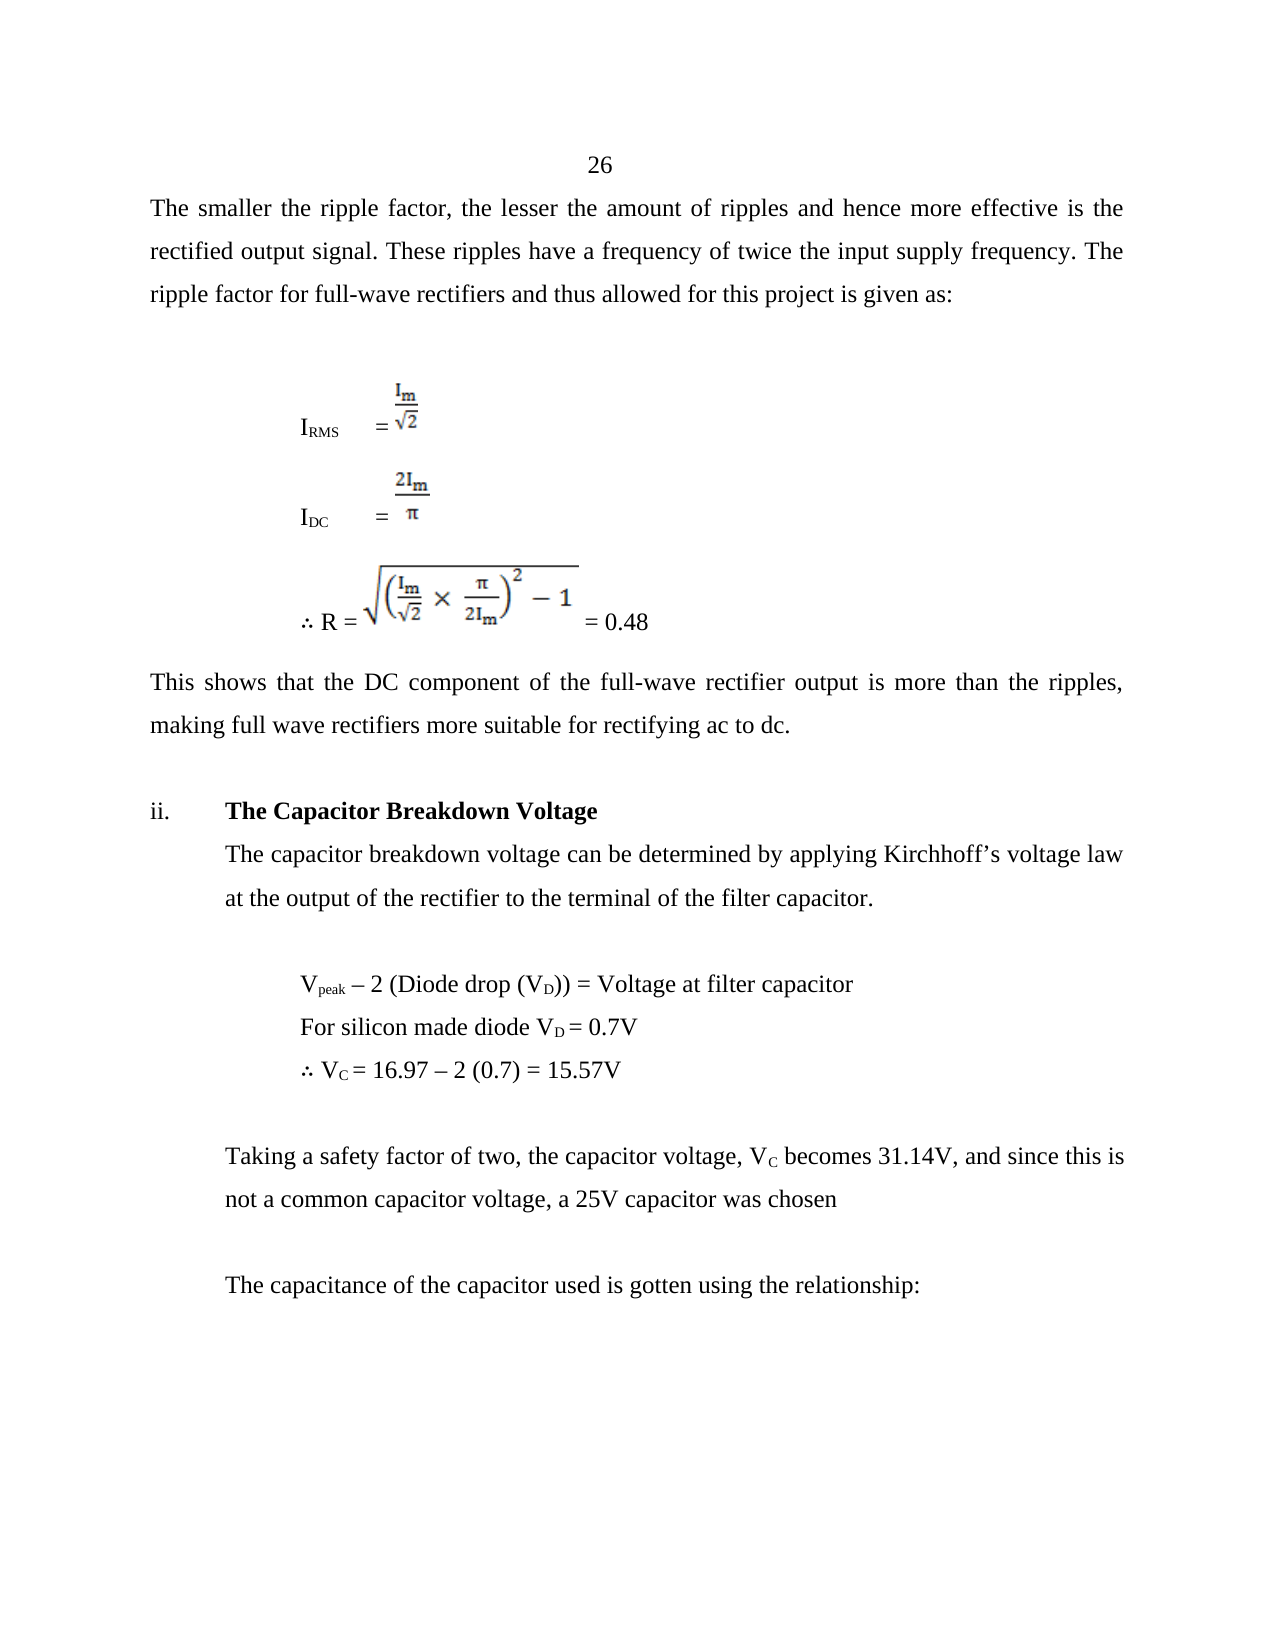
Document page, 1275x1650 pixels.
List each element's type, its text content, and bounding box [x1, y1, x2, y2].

text Taking a safety factor of two, the capacitor voltage, VC becomes 31.14V, and since this is not a common capacitor voltage, a 25V capacitor was chosen [225, 1141, 1125, 1213]
picture [395, 382, 418, 436]
text This shows that the DC component of the full-wave rectifier output is more than the ripples, making full wave rectifiers more suitable for rectifying ac to dc. [150, 667, 1125, 739]
text Vpeak – 2 (Diode drop (VD)) = Voltage at filter capacitor [300, 969, 1125, 998]
text The capacitance of the capacitor used is gotten using the relationship: [150, 1270, 1125, 1299]
text The capacitor breakdown voltage can be determined by applying Kirchhoff’s voltage law at the output of the rectifier to the terminal of the filter capacitor. [225, 839, 1125, 911]
text 26 [150, 150, 1125, 179]
text For silicon made diode VD = 0.7V [150, 1012, 1125, 1041]
text IRMS = [300, 382, 1125, 441]
text The smaller the ripple factor, the lesser the amount of ripples and hence more effective is the rectified output signal. These ripples have a frequency of twice the input supply frequency. The ripple factor for full-wave rectifiers and thus allowed for this project is given as: [150, 193, 1125, 308]
text ∴ R = = 0.48 [300, 562, 1125, 636]
picture [363, 561, 579, 631]
text ∴ VC = 16.97 – 2 (0.7) = 15.57V [300, 1055, 1125, 1084]
list The Capacitor Breakdown Voltage [150, 796, 1125, 825]
picture [395, 471, 430, 526]
text IDC = [300, 472, 1125, 531]
